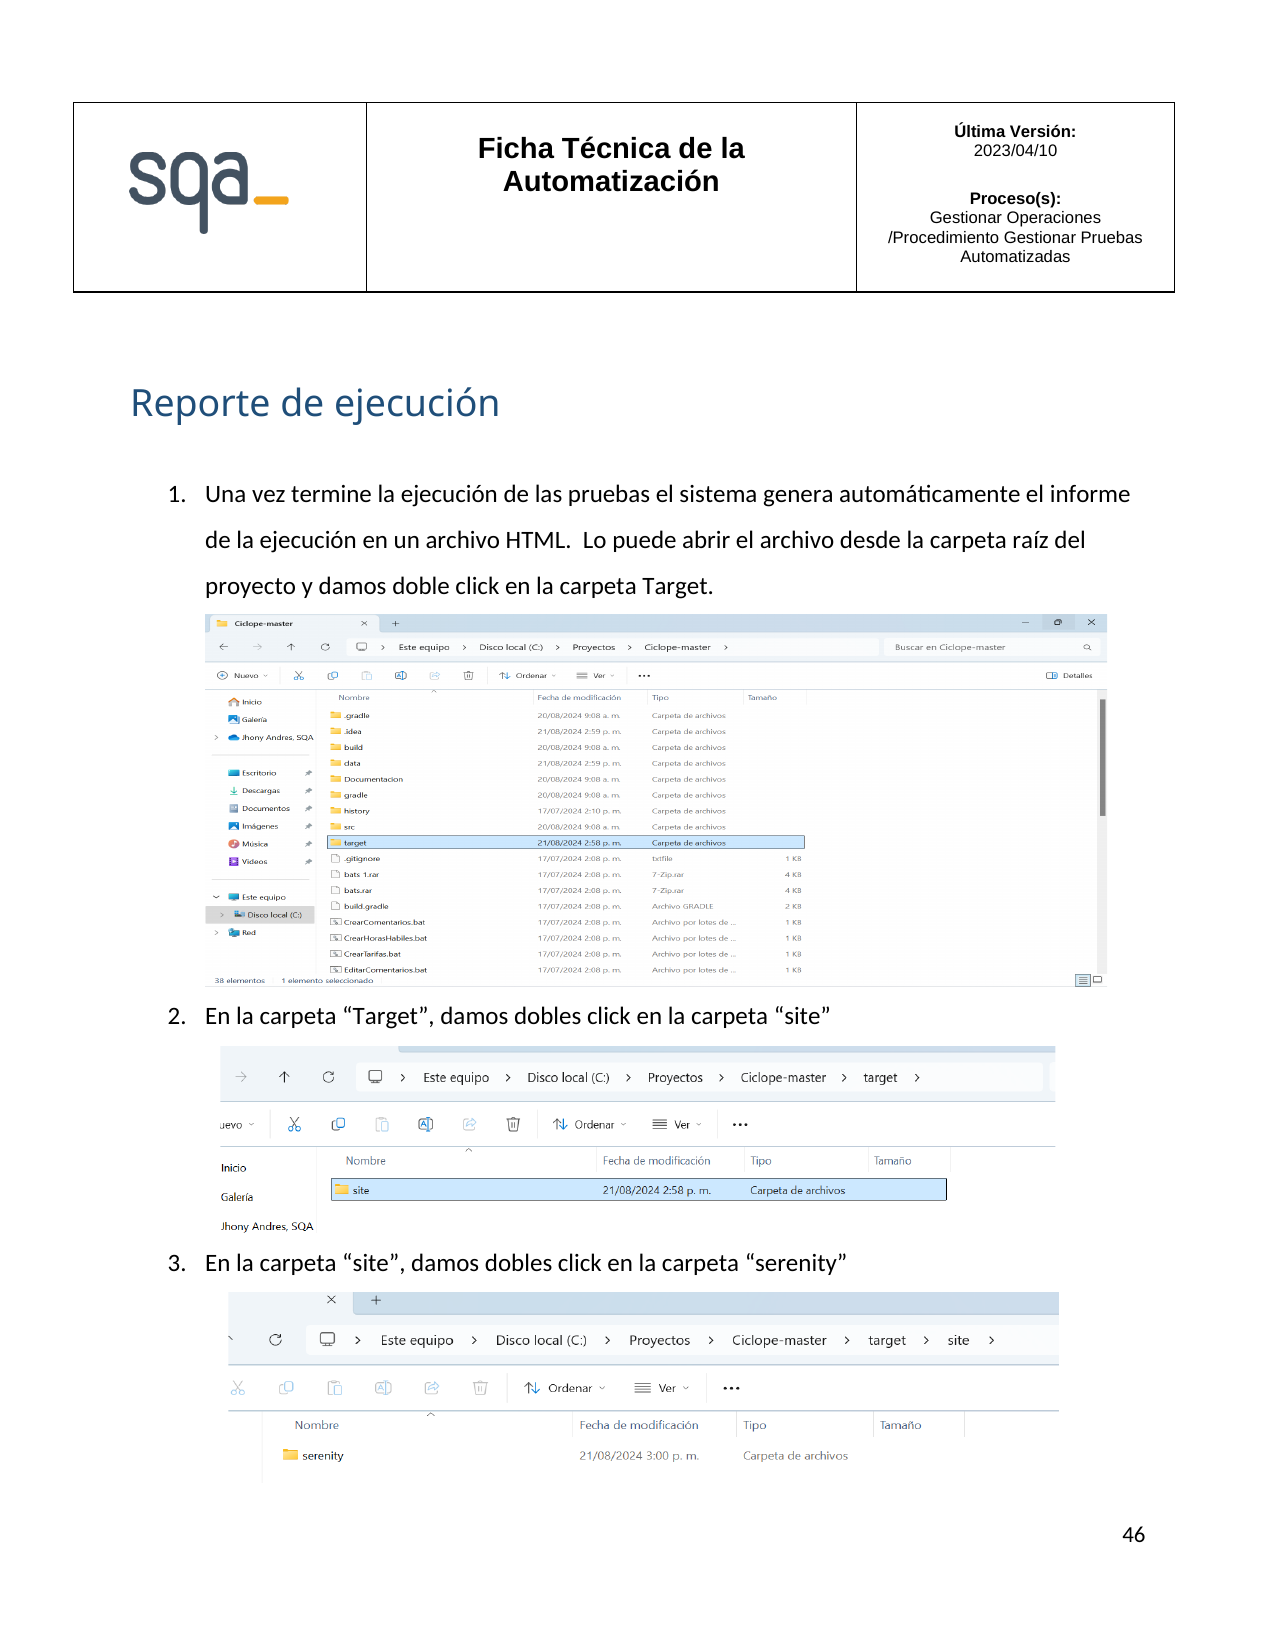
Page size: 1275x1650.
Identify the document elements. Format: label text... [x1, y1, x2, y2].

picture [205, 614, 1108, 987]
list En la carpeta “site”, damos dobles click en la carpeta “serenity” [167, 1247, 1145, 1277]
picture [228, 1292, 1059, 1483]
picture [129, 152, 289, 234]
picture [220, 1046, 1056, 1233]
list En la carpeta “Target”, damos dobles click en la carpeta “site” [167, 1000, 1145, 1031]
subtitle Reporte de ejecución [130, 376, 1145, 427]
